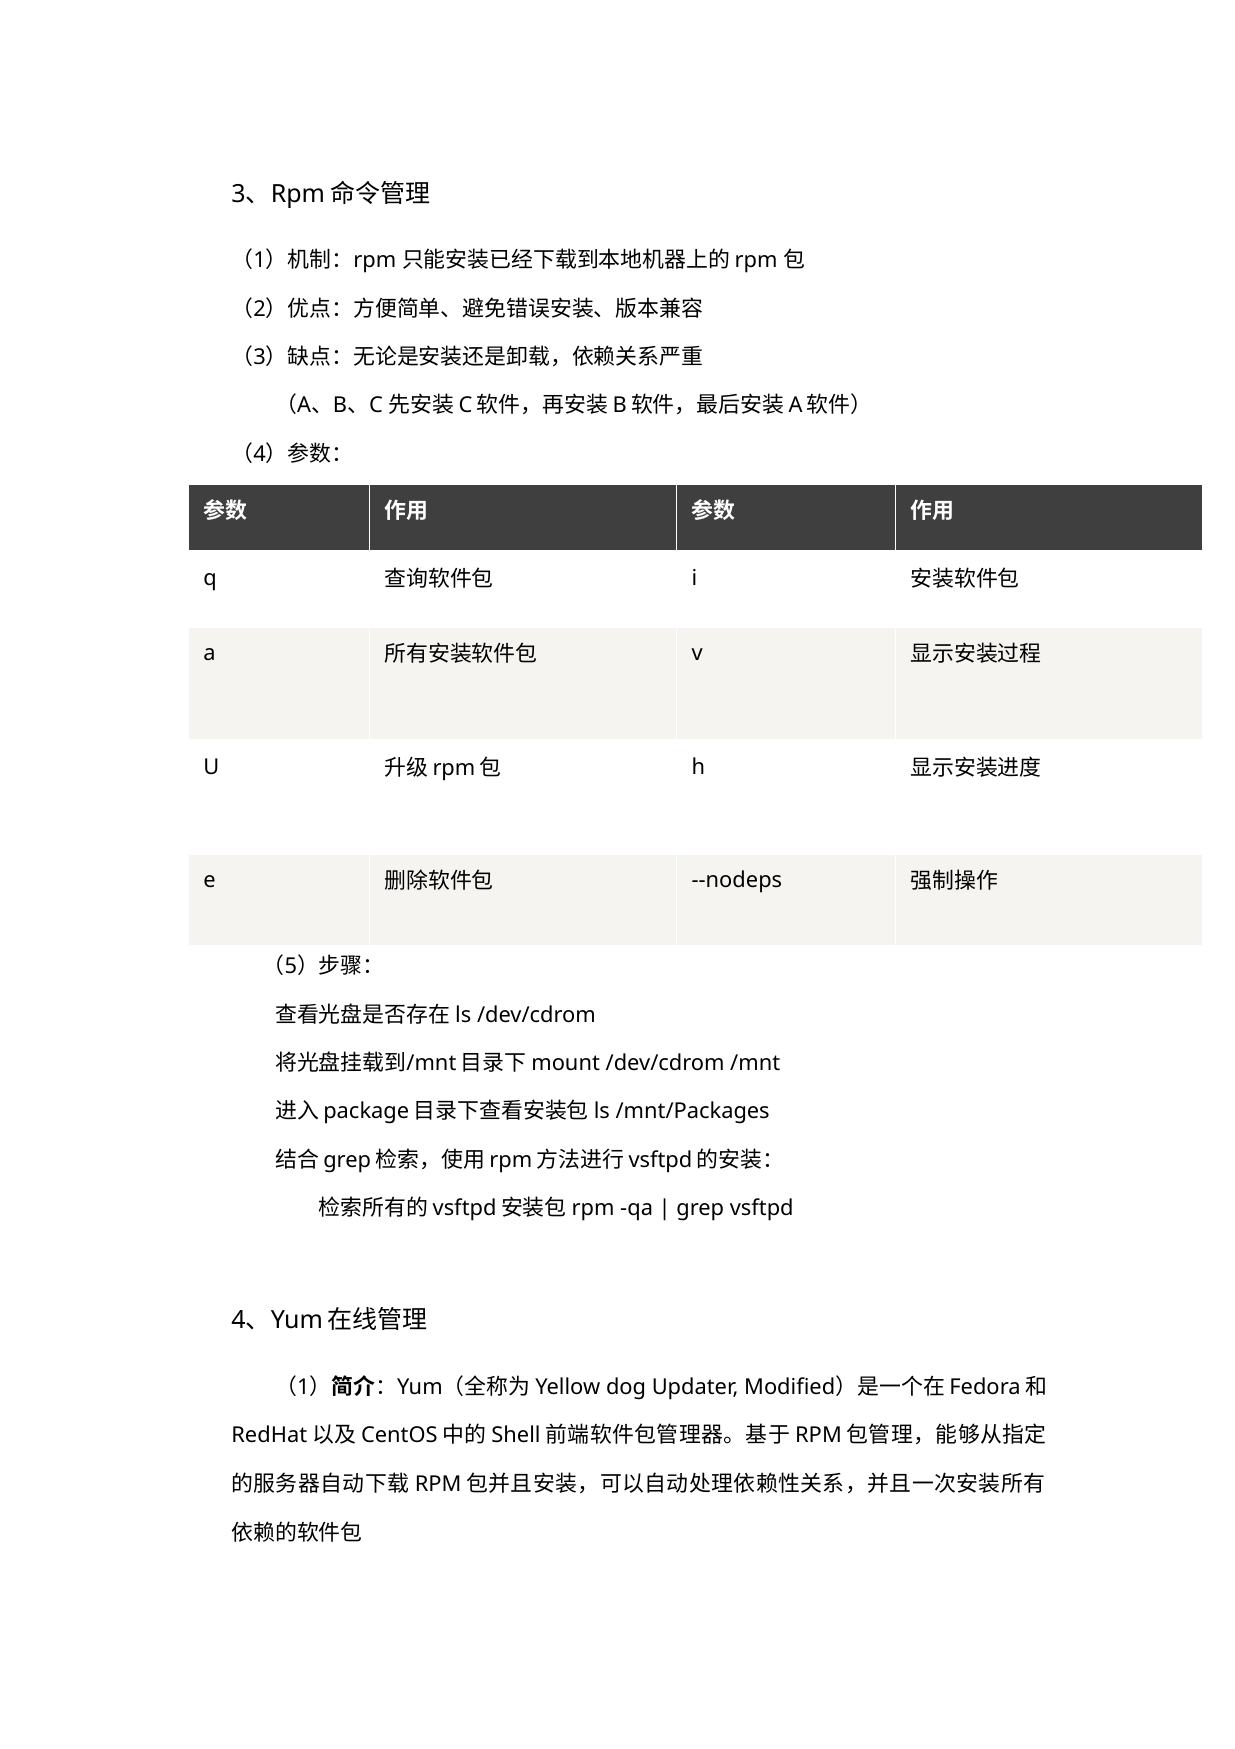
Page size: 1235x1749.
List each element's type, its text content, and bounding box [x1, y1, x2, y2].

text 查看光盘是否存在 ls /dev/cdrom [231, 996, 1047, 1029]
list （A、B、C 先安装C软件，再安装B软件，最后安装A软件） [231, 387, 1047, 420]
table_header 作用 [896, 485, 1202, 550]
table_cell e [189, 855, 369, 945]
list （3）缺点：无论是安装还是卸载，依赖关系严重 [187, 339, 1047, 371]
table_cell h [677, 742, 895, 852]
table_cell v [677, 628, 895, 739]
list 将光盘挂载到/mnt目录下 mount /dev/cdrom /mnt [231, 1044, 1047, 1077]
table_header 作用 [370, 485, 676, 550]
list （2）优点：方便简单、避免错误安装、版本兼容 [187, 291, 1047, 323]
list 简介：Yum（全称为 Yellow dog Updater, Modified）是一个在Fedora和RedHat以及CentOS中的Shell前端软件包管理器。基于RPM包管理，能够从指定的服务器自动下载RPM包并且安装，可以自动处理依赖性关系，并且一次安装所有依赖的软件包 [231, 1368, 1047, 1547]
list （1）机制：rpm 只能安装已经下载到本地机器上的rpm 包 [187, 242, 1047, 275]
table_cell 升级rpm包 [370, 742, 676, 852]
table_cell --nodeps [677, 855, 895, 945]
table_cell 显示安装进度 [896, 742, 1202, 852]
table_cell q [189, 553, 369, 625]
table_cell 安装软件包 [896, 553, 1202, 625]
table_header 参数 [677, 485, 895, 550]
text （5）步骤： [262, 948, 1047, 980]
table_cell 查询软件包 [370, 553, 676, 625]
list 检索所有的vsftpd安装包 rpm -qa | grep vsftpd [275, 1189, 1047, 1222]
table_cell 删除软件包 [370, 855, 676, 945]
list Yum在线管理 [187, 1285, 1047, 1350]
table_cell U [189, 742, 369, 852]
table_cell 所有安装软件包 [370, 628, 676, 739]
list 进入package目录下查看安装包 ls /mnt/Packages [231, 1093, 1047, 1125]
list （4）参数： [187, 436, 1047, 468]
table_header 参数 [189, 485, 369, 550]
list 结合grep检索，使用rpm方法进行vsftpd的安装： [231, 1141, 1047, 1174]
table_cell 强制操作 [896, 855, 1202, 945]
table_cell 显示安装过程 [896, 628, 1202, 739]
table_cell i [677, 553, 895, 625]
list Rpm命令管理 [187, 159, 1047, 224]
table_cell a [189, 628, 369, 739]
